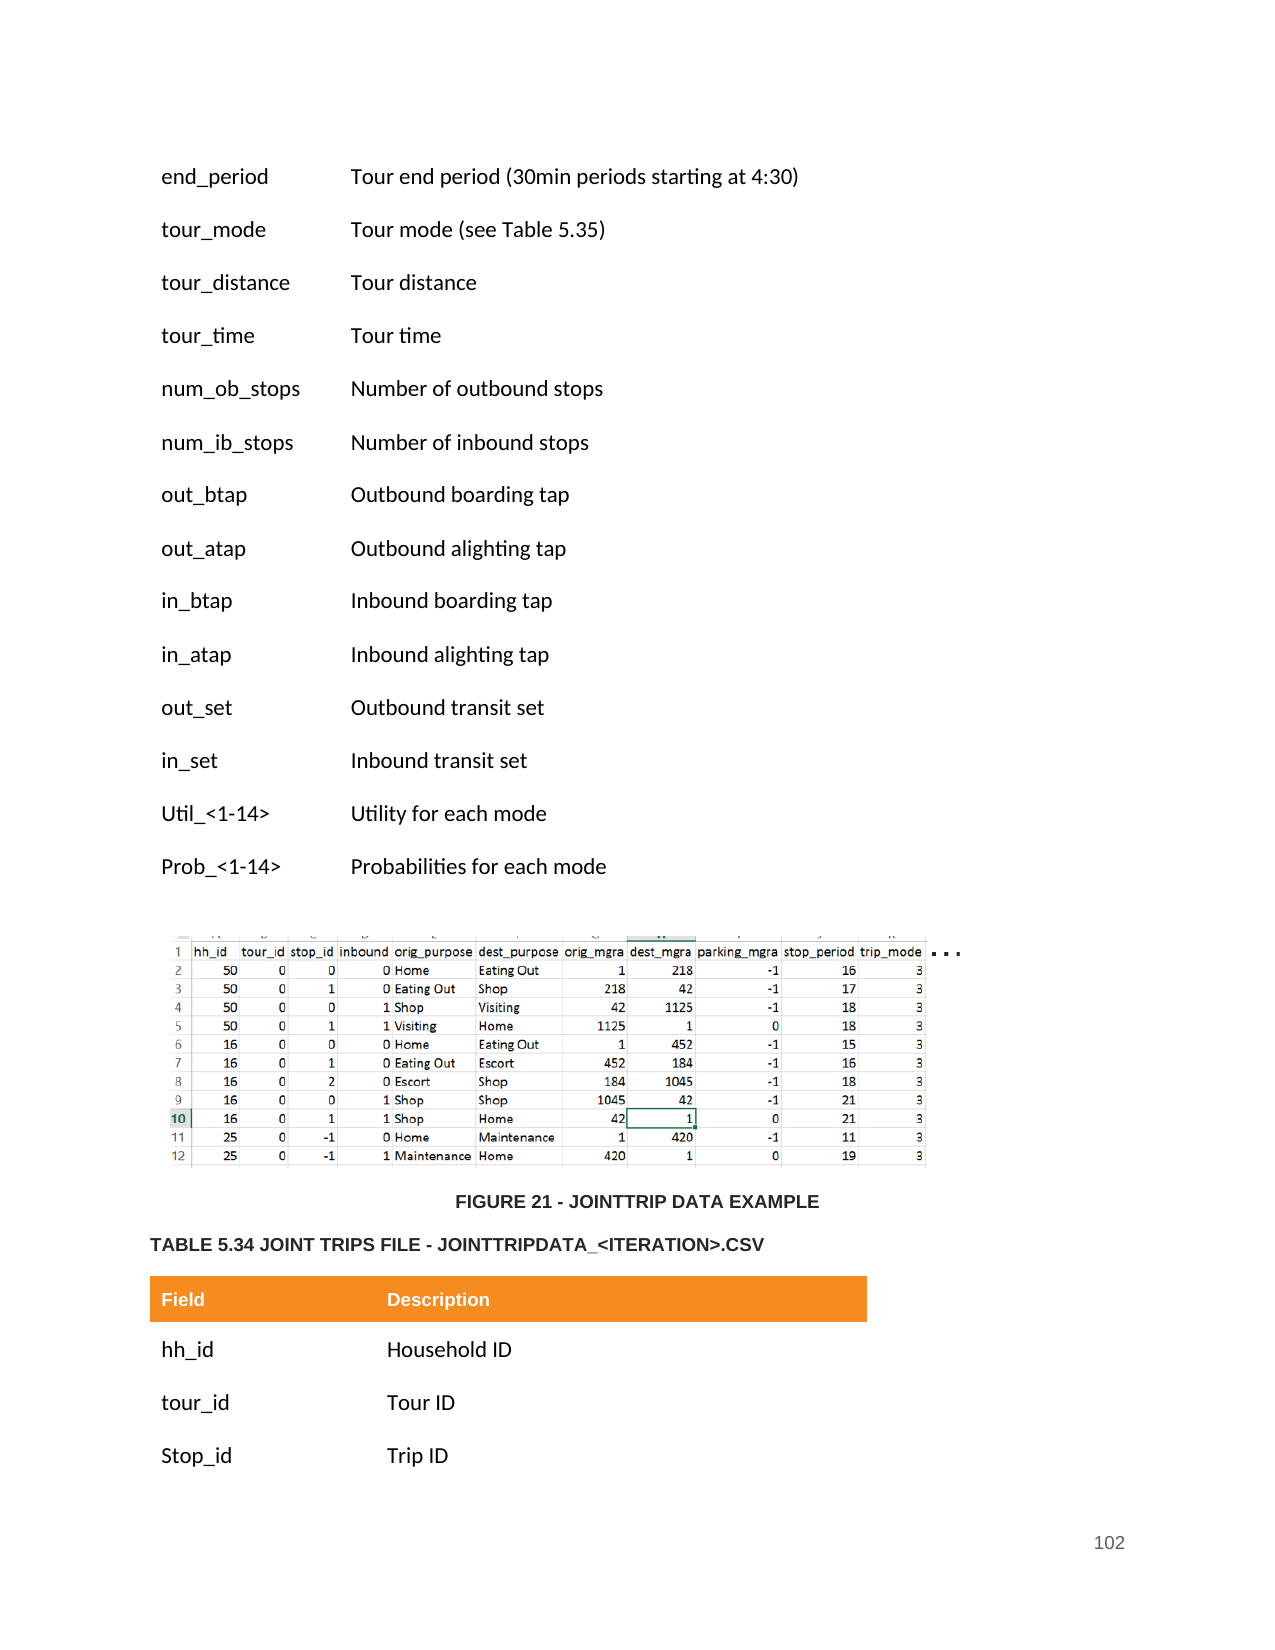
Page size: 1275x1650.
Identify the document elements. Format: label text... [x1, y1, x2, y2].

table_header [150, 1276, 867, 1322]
text Figure - JOINTTRIP DATA EXAMPLE [150, 1191, 1125, 1213]
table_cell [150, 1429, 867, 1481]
text Table . JoiNT Trips File - jointTripData_<iteration>.csv [150, 1233, 1125, 1255]
picture [150, 936, 975, 1171]
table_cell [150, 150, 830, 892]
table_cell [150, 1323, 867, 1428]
